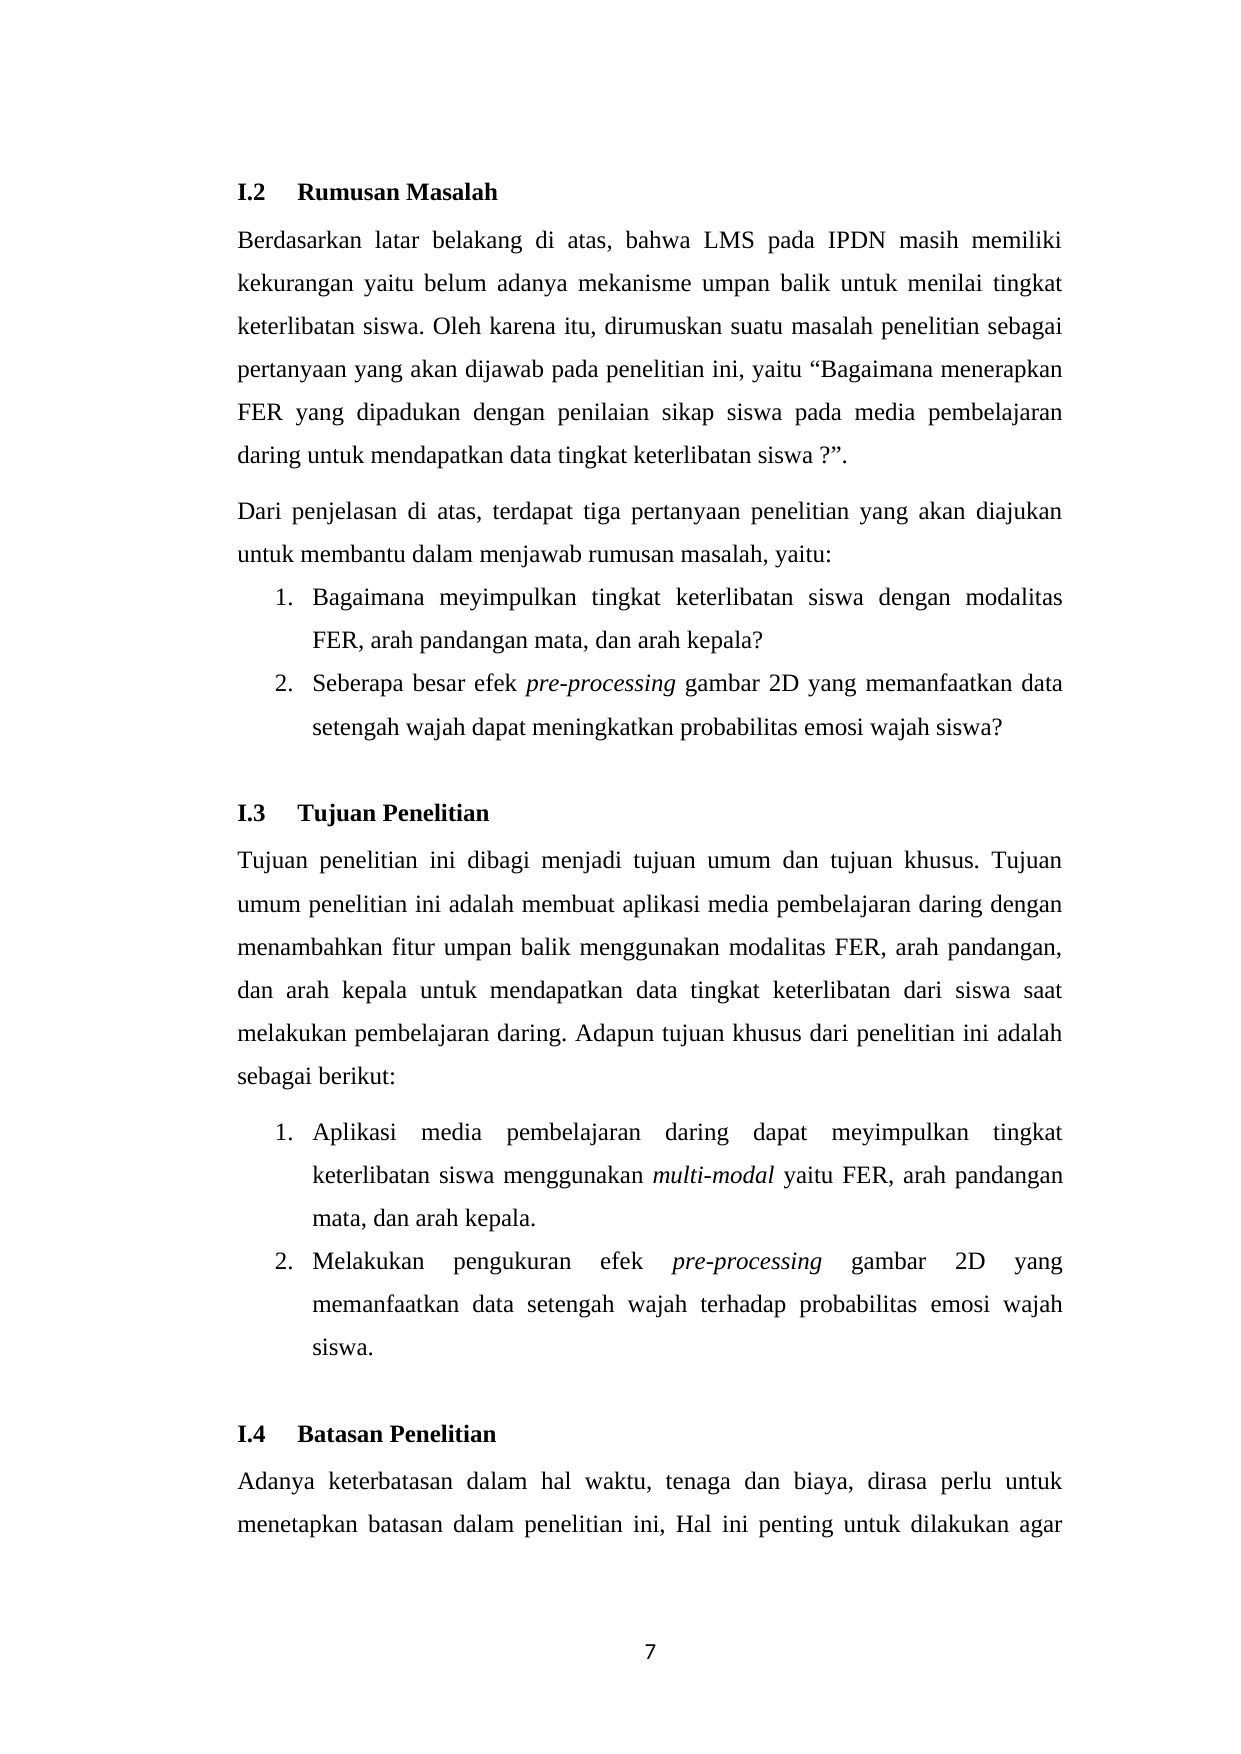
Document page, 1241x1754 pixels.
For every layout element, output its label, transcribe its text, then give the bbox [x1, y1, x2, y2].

list Tujuan Penelitian [237, 798, 1063, 827]
list Batasan Penelitian [237, 1419, 1063, 1447]
list Bagaimana meyimpulkan tingkat keterlibatan siswa dengan modalitas FER, arah pandangan mata, dan arah kepala? [274, 582, 1063, 654]
list Melakukan pengukuran efek pre-processing gambar 2D yang memanfaatkan data setengah wajah terhadap probabilitas emosi wajah siswa. [274, 1246, 1063, 1361]
text Dari penjelasan di atas, terdapat tiga pertanyaan penelitian yang akan diajukan untuk membantu dalam menjawab rumusan masalah, yaitu: [237, 496, 1063, 568]
list Rumusan Masalah [237, 177, 1063, 206]
list Seberapa besar efek pre-processing gambar 2D yang memanfaatkan data setengah wajah dapat meningkatkan probabilitas emosi wajah siswa? [274, 668, 1063, 740]
list Aplikasi media pembelajaran daring dapat meyimpulkan tingkat keterlibatan siswa menggunakan multi-modal yaitu FER, arah pandangan mata, dan arah kepala. [274, 1117, 1063, 1232]
text Berdasarkan latar belakang di atas, bahwa LMS pada IPDN masih memiliki kekurangan yaitu belum adanya mekanisme umpan balik untuk menilai tingkat keterlibatan siswa. Oleh karena itu, dirumuskan suatu masalah penelitian sebagai pertanyaan yang akan dijawab pada penelitian ini, yaitu “Bagaimana menerapkan FER yang dipadukan dengan penilaian sikap siswa pada media pembelajaran daring untuk mendapatkan data tingkat keterlibatan siswa ?”. [237, 225, 1063, 469]
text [237, 1466, 1063, 1538]
text Tujuan penelitian ini dibagi menjadi tujuan umum dan tujuan khusus. Tujuan umum penelitian ini adalah membuat aplikasi media pembelajaran daring dengan menambahkan fitur umpan balik menggunakan modalitas FER, arah pandangan, dan arah kepala untuk mendapatkan data tingkat keterlibatan dari siswa saat melakukan pembelajaran daring. Adapun tujuan khusus dari penelitian ini adalah sebagai berikut: [237, 846, 1063, 1090]
